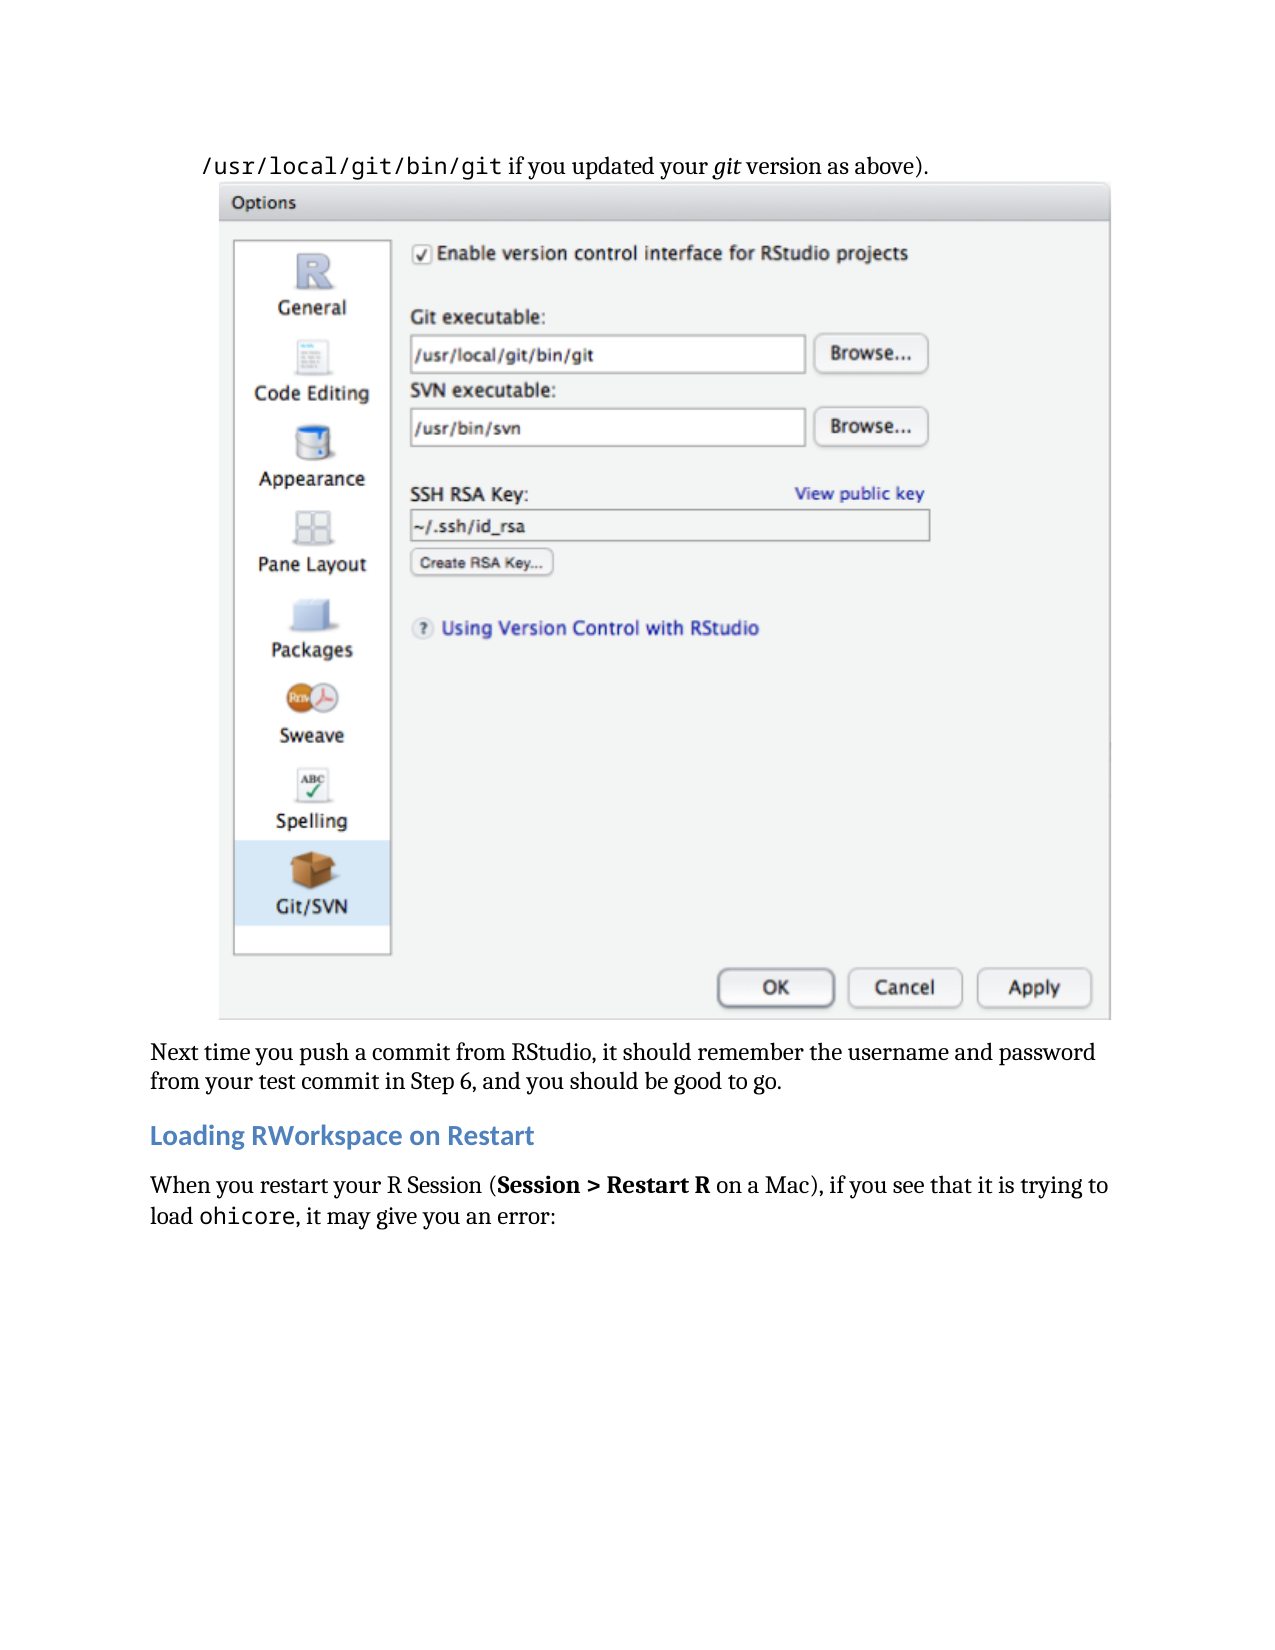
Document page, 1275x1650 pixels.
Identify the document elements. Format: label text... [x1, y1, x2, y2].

text When you restart your R Session (Session > Restart R on a Mac), if you see that it is trying to load ohicore, it may give you an error: [150, 1171, 1125, 1231]
picture [218, 181, 1112, 1020]
subtitle Loading RWorkspace on Restart [150, 1117, 1125, 1152]
text Next time you push a commit from RStudio, it should remember the username and password from your test commit in Step 6, and you should be good to go. [150, 1038, 1125, 1096]
